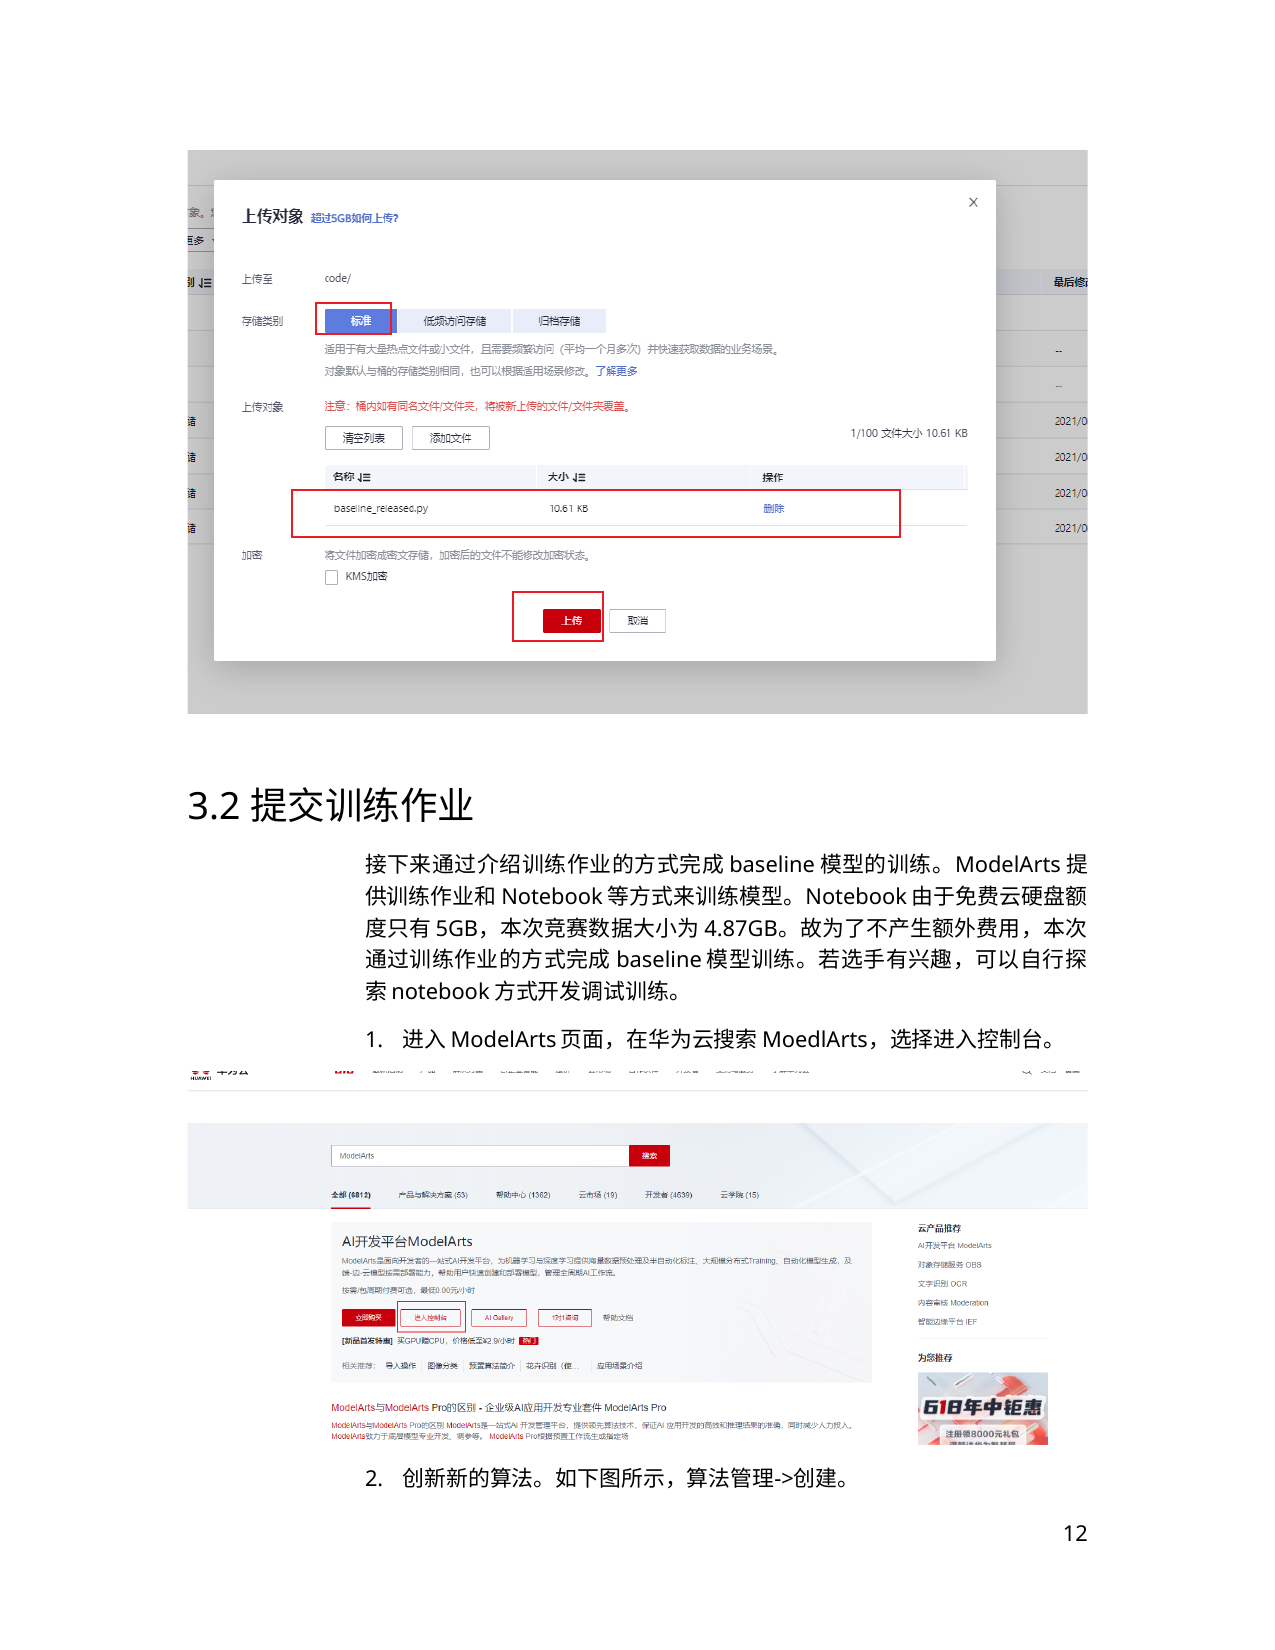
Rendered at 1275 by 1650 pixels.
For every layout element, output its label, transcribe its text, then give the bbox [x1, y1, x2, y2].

list 进入ModelArts页面，在华为云搜索MoedlArts，选择进入控制台。 [365, 1022, 1087, 1054]
subtitle 3.2 提交训练作业 [187, 776, 1087, 830]
text 接下来通过介绍训练作业的方式完成baseline模型的训练。ModelArts提供训练作业和Notebook等方式来训练模型。Notebook由于免费云硬盘额度只有5GB，本次竞赛数据大小为4.87GB。故为了不产生额外费用，本次通过训练作业的方式完成baseline模型训练。若选手有兴趣，可以自行探索notebook方式开发调试训练。 [365, 847, 1087, 1006]
picture [187, 1071, 1088, 1445]
list 创新新的算法。如下图所示，算法管理->创建。 [365, 1461, 1087, 1493]
picture [187, 150, 1088, 714]
